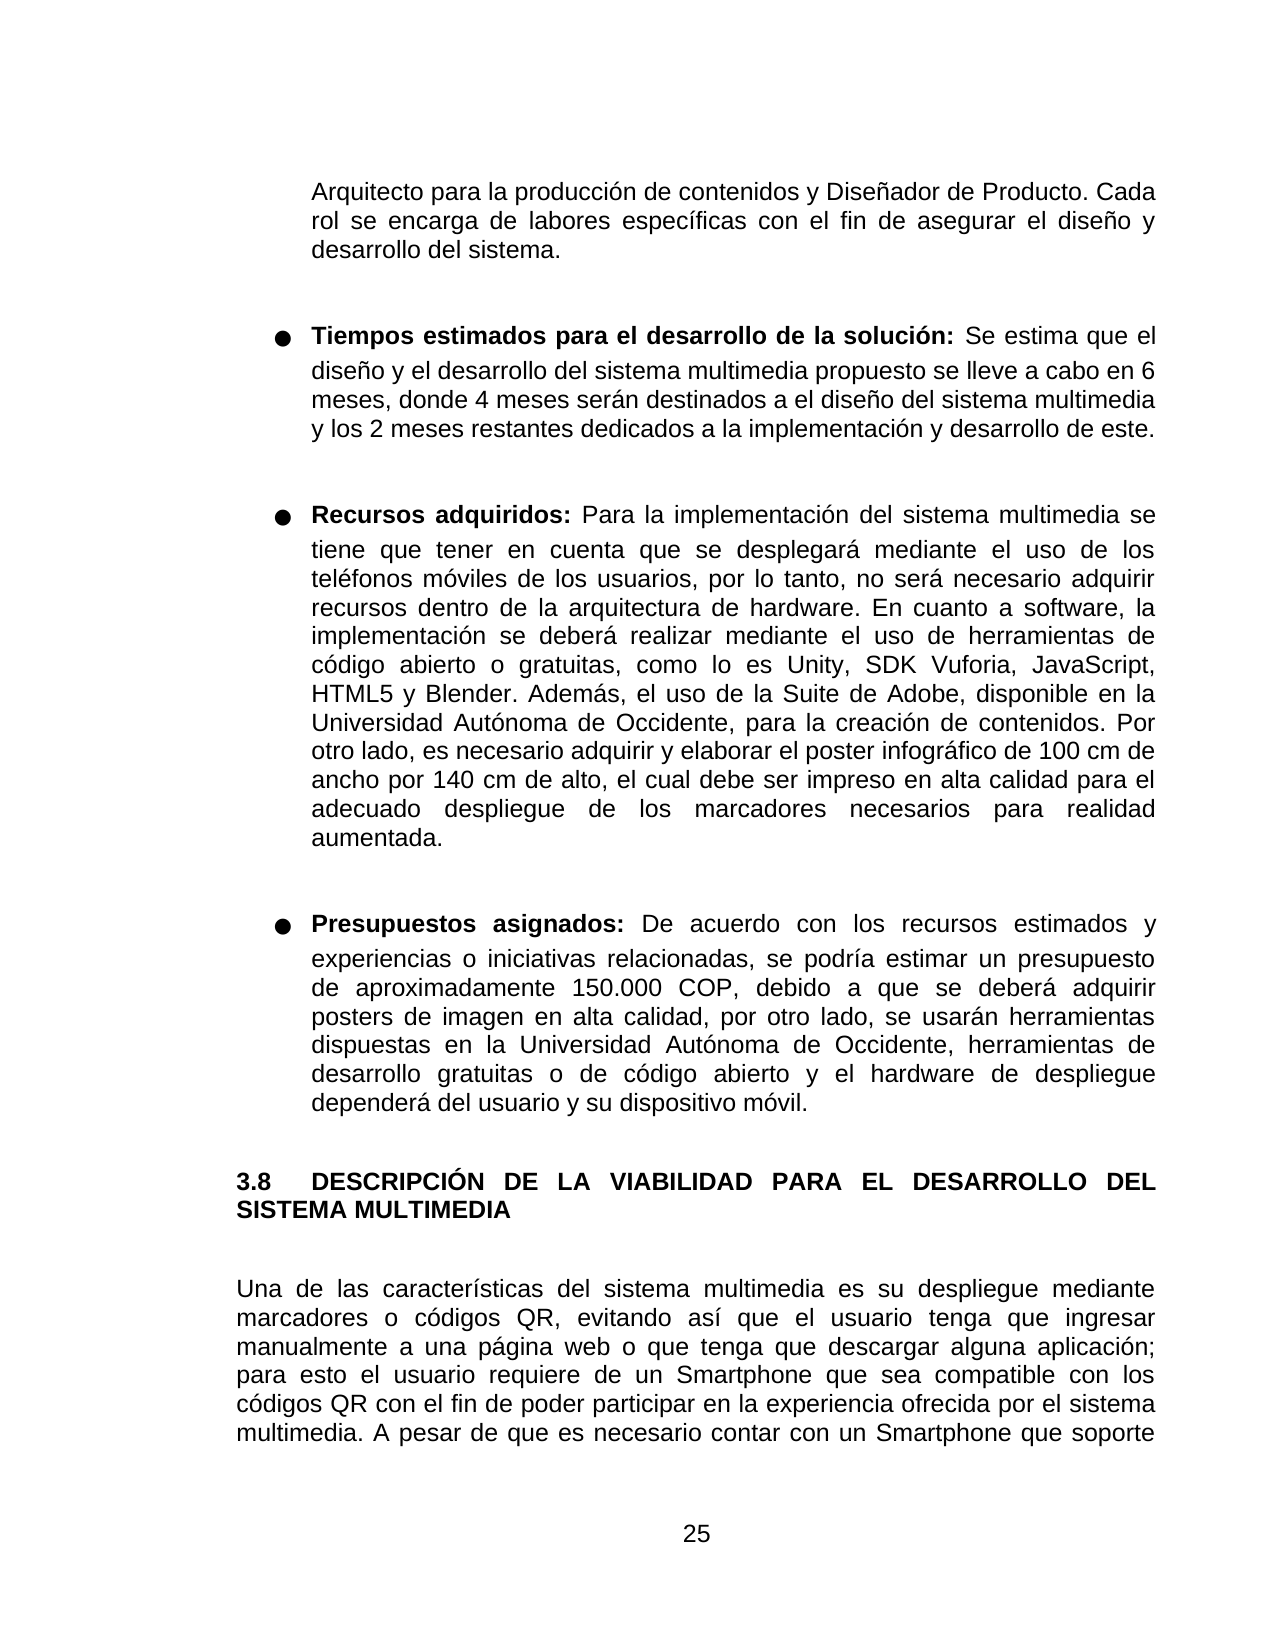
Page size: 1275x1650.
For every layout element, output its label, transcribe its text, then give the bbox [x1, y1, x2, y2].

subtitle DESCRIPCIÓN DE LA VIABILIDAD PARA EL DESARROLLO DEL SISTEMA MULTIMEDIA [236, 1167, 1157, 1224]
list Tiempos estimados para el desarrollo de la solución: Se estima que el diseño y el desarrollo del sistema multimedia propuesto se lleve a cabo en 6 meses, donde 4 meses serán destinados a el diseño del sistema multimedia y los 2 meses restantes dedicados a la implementación y desarrollo de este. [274, 313, 1157, 442]
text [236, 1274, 1157, 1447]
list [274, 177, 1157, 263]
list Recursos adquiridos: Para la implementación del sistema multimedia se tiene que tener en cuenta que se desplegará mediante el uso de los teléfonos móviles de los usuarios, por lo tanto, no será necesario adquirir recursos dentro de la arquitectura de hardware. En cuanto a software, la implementación se deberá realizar mediante el uso de herramientas de código abierto o gratuitas, como lo es Unity, SDK Vuforia, JavaScript, HTML5 y Blender. Además, el uso de la Suite de Adobe, disponible en la Universidad Autónoma de Occidente, para la creación de contenidos. Por otro lado, es necesario adquirir y elaborar el poster infográfico de 100 cm de ancho por 140 cm de alto, el cual debe ser impreso en alta calidad para el adecuado despliegue de los marcadores necesarios para realidad aumentada. [274, 492, 1157, 851]
list Presupuestos asignados: De acuerdo con los recursos estimados y experiencias o iniciativas relacionadas, se podría estimar un presupuesto de aproximadamente 150.000 COP, debido a que se deberá adquirir posters de imagen en alta calidad, por otro lado, se usarán herramientas dispuestas en la Universidad Autónoma de Occidente, herramientas de desarrollo gratuitas o de código abierto y el hardware de despliegue dependerá del usuario y su dispositivo móvil. [274, 901, 1157, 1117]
